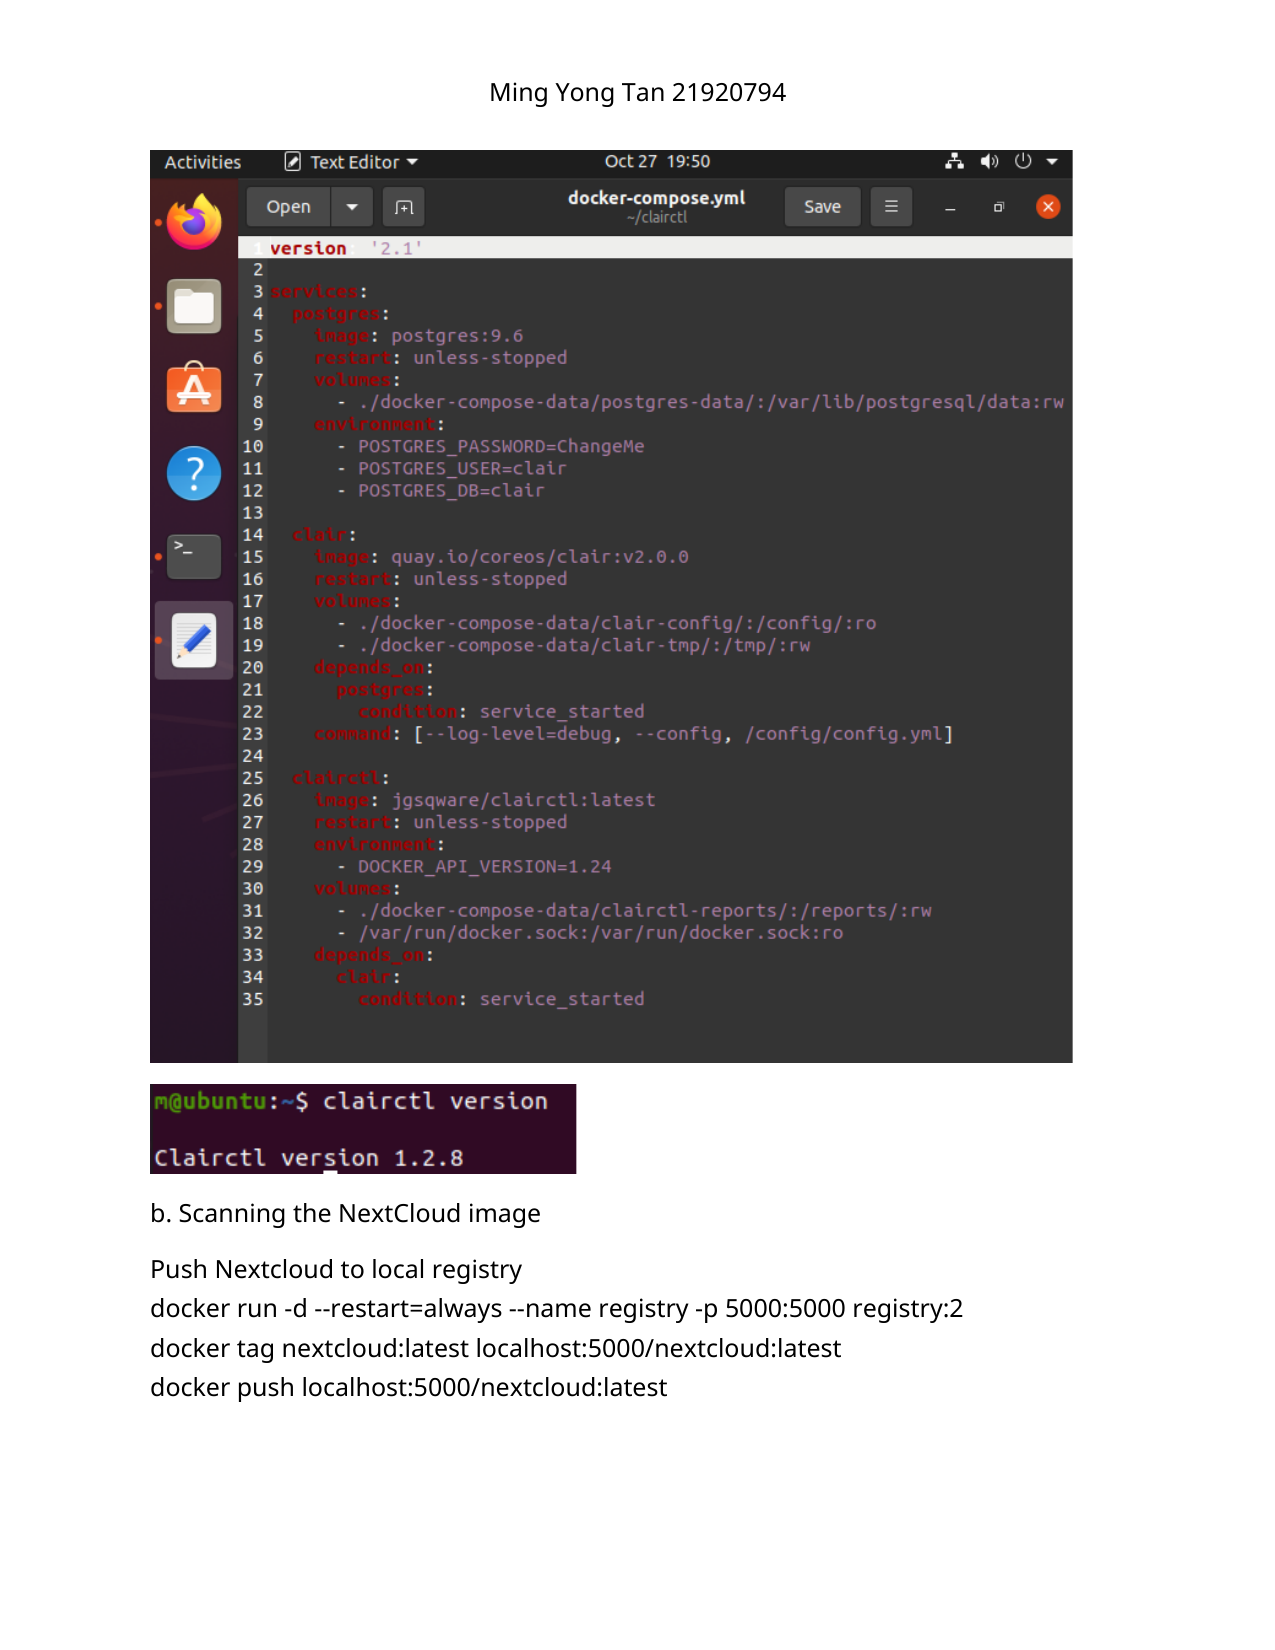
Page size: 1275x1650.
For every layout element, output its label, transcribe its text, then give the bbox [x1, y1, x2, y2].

text docker tag nextcloud:latest localhost:5000/nextcloud:latest [150, 1331, 1125, 1364]
picture [150, 150, 1073, 1063]
text b. Scanning the NextCloud image [150, 1195, 1125, 1229]
picture [150, 1084, 577, 1174]
text docker run -d --restart=always --name registry -p 5000:5000 registry:2 [150, 1291, 1125, 1325]
text Push Nextcloud to local registry [150, 1252, 1125, 1286]
text docker push localhost:5000/nextcloud:latest [150, 1370, 1125, 1404]
